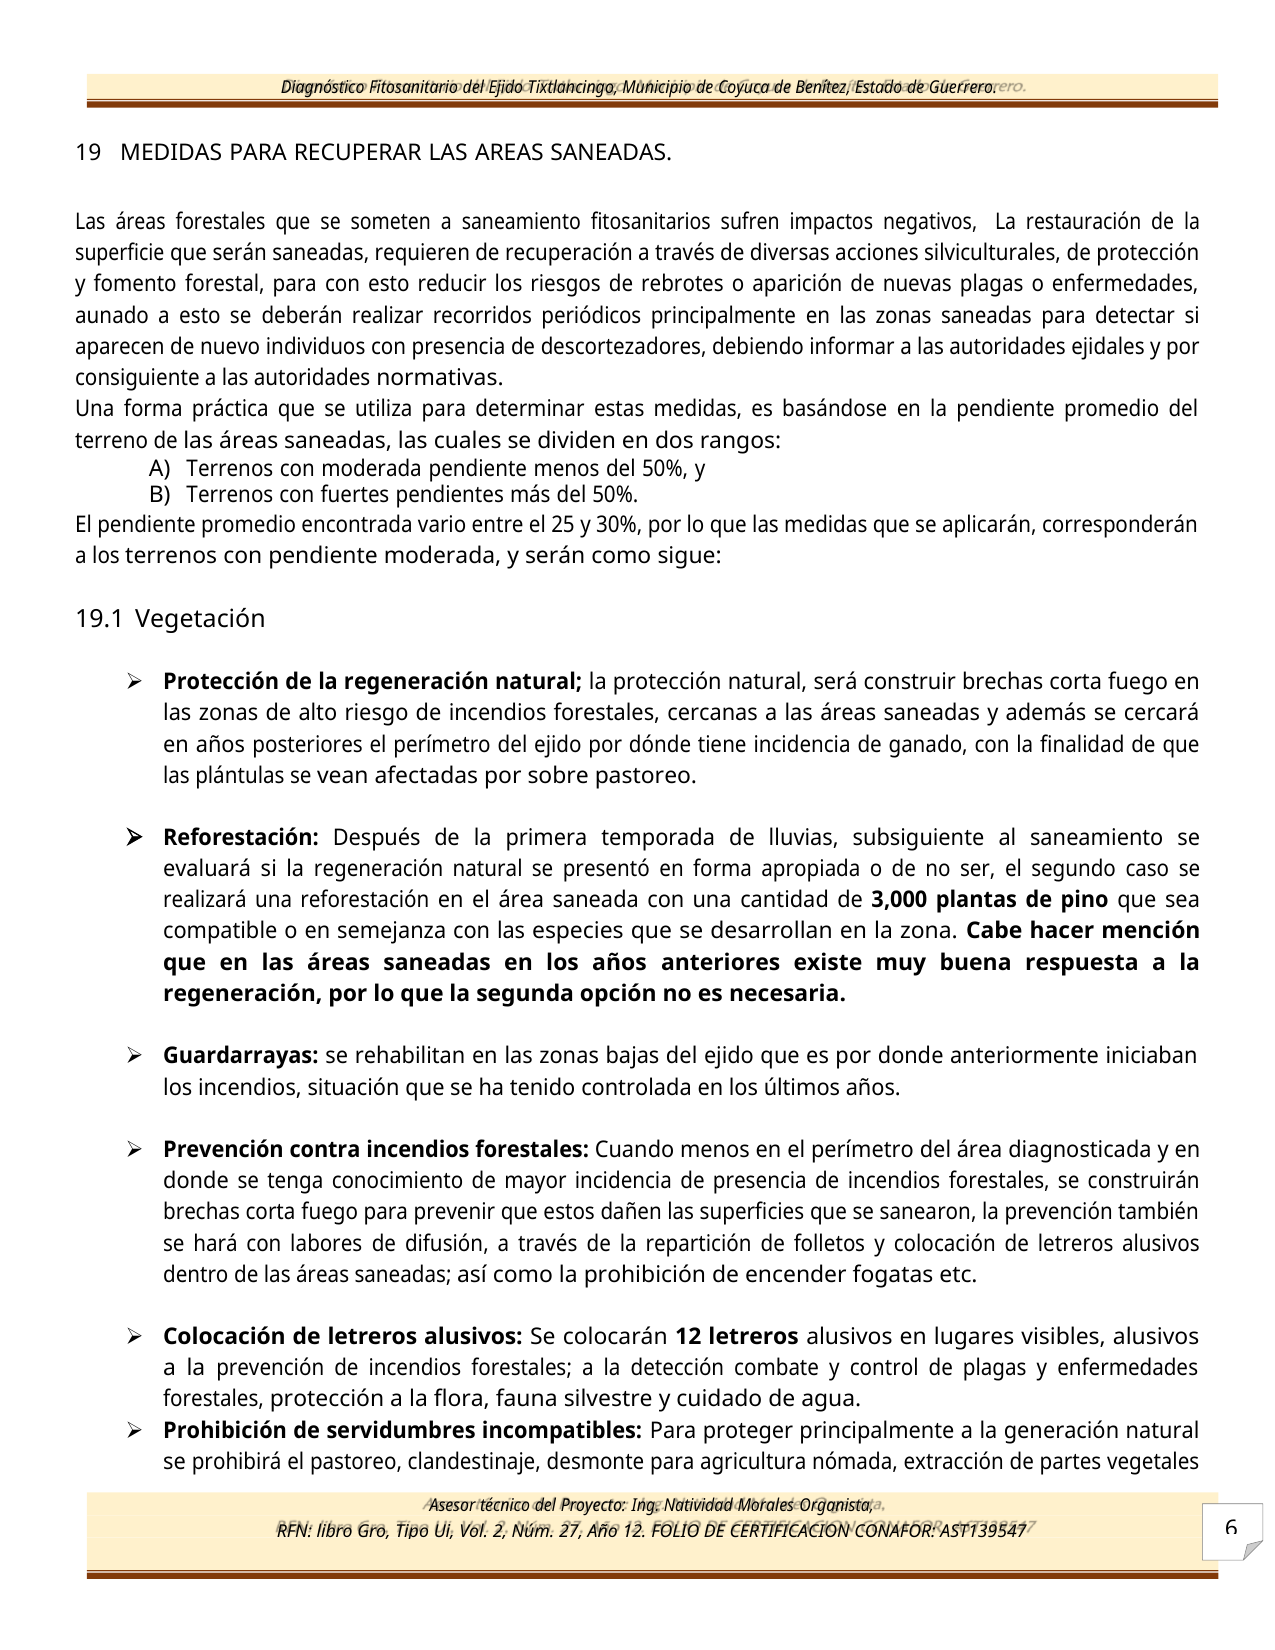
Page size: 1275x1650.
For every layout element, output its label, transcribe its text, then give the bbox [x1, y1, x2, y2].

picture [327, 1529, 333, 1537]
picture [827, 1526, 835, 1536]
picture [689, 1526, 697, 1536]
picture [867, 1526, 875, 1536]
picture [839, 1527, 845, 1537]
list Guardarrayas: se rehabilitan en las zonas bajas del ejido que es por donde anteriormente iniciaban los incendios, situación que se ha tenido controlada en los últimos años. [125, 1039, 1199, 1102]
picture [879, 1527, 885, 1537]
list Terrenos con fuertes pendientes más del 50%. [149, 481, 1229, 508]
picture [662, 1526, 670, 1536]
picture [297, 1527, 303, 1537]
list Reforestación: Después de la primera temporada de lluvias, subsiguiente al saneamiento se evaluará si la regeneración natural se presentó en forma apropiada o de no ser, el segundo caso se realizará una reforestación en el área saneada con una cantidad de 3,000 plantas de pino que sea compatible o en semejanza con las especies que se desarrollan en la zona. Cabe hacer mención que en las áreas saneadas en los años anteriores existe muy buena respuesta a la regeneración, por lo que la segunda opción no es necesaria. [125, 821, 1201, 1008]
picture [421, 1529, 427, 1536]
list Prevención contra incendios forestales: Cuando menos en el perímetro del área diagnosticada y en donde se tenga conocimiento de mayor incidencia de presencia de incendios forestales, se construirán brechas corta fuego para prevenir que estos dañen las superficies que se sanearon, la prevención también se hará con labores de difusión, a través de la repartición de folletos y colocación de letreros alusivos dentro de las áreas saneadas; así como la prohibición de encender fogatas etc. [125, 1133, 1201, 1289]
picture [609, 1529, 615, 1536]
picture [471, 1529, 477, 1536]
picture [268, 67, 1048, 98]
subtitle Vegetación [75, 601, 1229, 635]
picture [706, 1526, 713, 1536]
picture [599, 1529, 605, 1537]
picture [536, 1529, 541, 1537]
text El pendiente promedio encontrada vario entre el 25 y 30%, por lo que las medidas que se aplicarán, corresponderán a los terrenos con pendiente moderada, y serán como sigue: [75, 508, 1200, 570]
list Terrenos con moderada pendiente menos del 50%, y [149, 455, 1229, 481]
picture [261, 1485, 1045, 1537]
text Una forma práctica que se utiliza para determinar estas medidas, es basándose en la pendiente promedio del terreno de las áreas saneadas, las cuales se dividen en dos rangos: [75, 392, 1199, 455]
list Colocación de letreros alusivos: Se colocarán 12 letreros alusivos en lugares visibles, alusivos a la prevención de incendios forestales; a la detección combate y control de plagas y enfermedades forestales, protección a la flora, fauna silvestre y cuidado de agua. [125, 1320, 1200, 1413]
picture [378, 1529, 384, 1536]
text Las áreas forestales que se someten a saneamiento fitosanitarios sufren impactos negativos, La restauración de la superficie que serán saneadas, requieren de recuperación a través de diversas acciones silviculturales, de protección y fomento forestal, para con esto reducir los riesgos de rebrotes o aparición de nuevas plagas o enfermedades, aunado a esto se deberán realizar recorridos periódicos principalmente en las zonas saneadas para detectar si aparecen de nuevo individuos con presencia de descortezadores, debiendo informar a las autoridades ejidales y por consiguiente a las autoridades normativas. [75, 205, 1200, 392]
picture [513, 1527, 519, 1537]
list Protección de la regeneración natural; la protección natural, será construir brechas corta fuego en las zonas de alto riesgo de incendios forestales, cercanas a las áreas saneadas y además se cercará en años posteriores el perímetro del ejido por dónde tiene incidencia de ganado, con la finalidad de que las plántulas se vean afectadas por sobre pastoreo. [125, 665, 1201, 790]
list MEDIDAS PARA RECUPERAR LAS AREAS SANEADAS. [75, 136, 1229, 167]
picture [911, 1526, 919, 1536]
picture [344, 1529, 350, 1536]
picture [410, 1529, 416, 1537]
